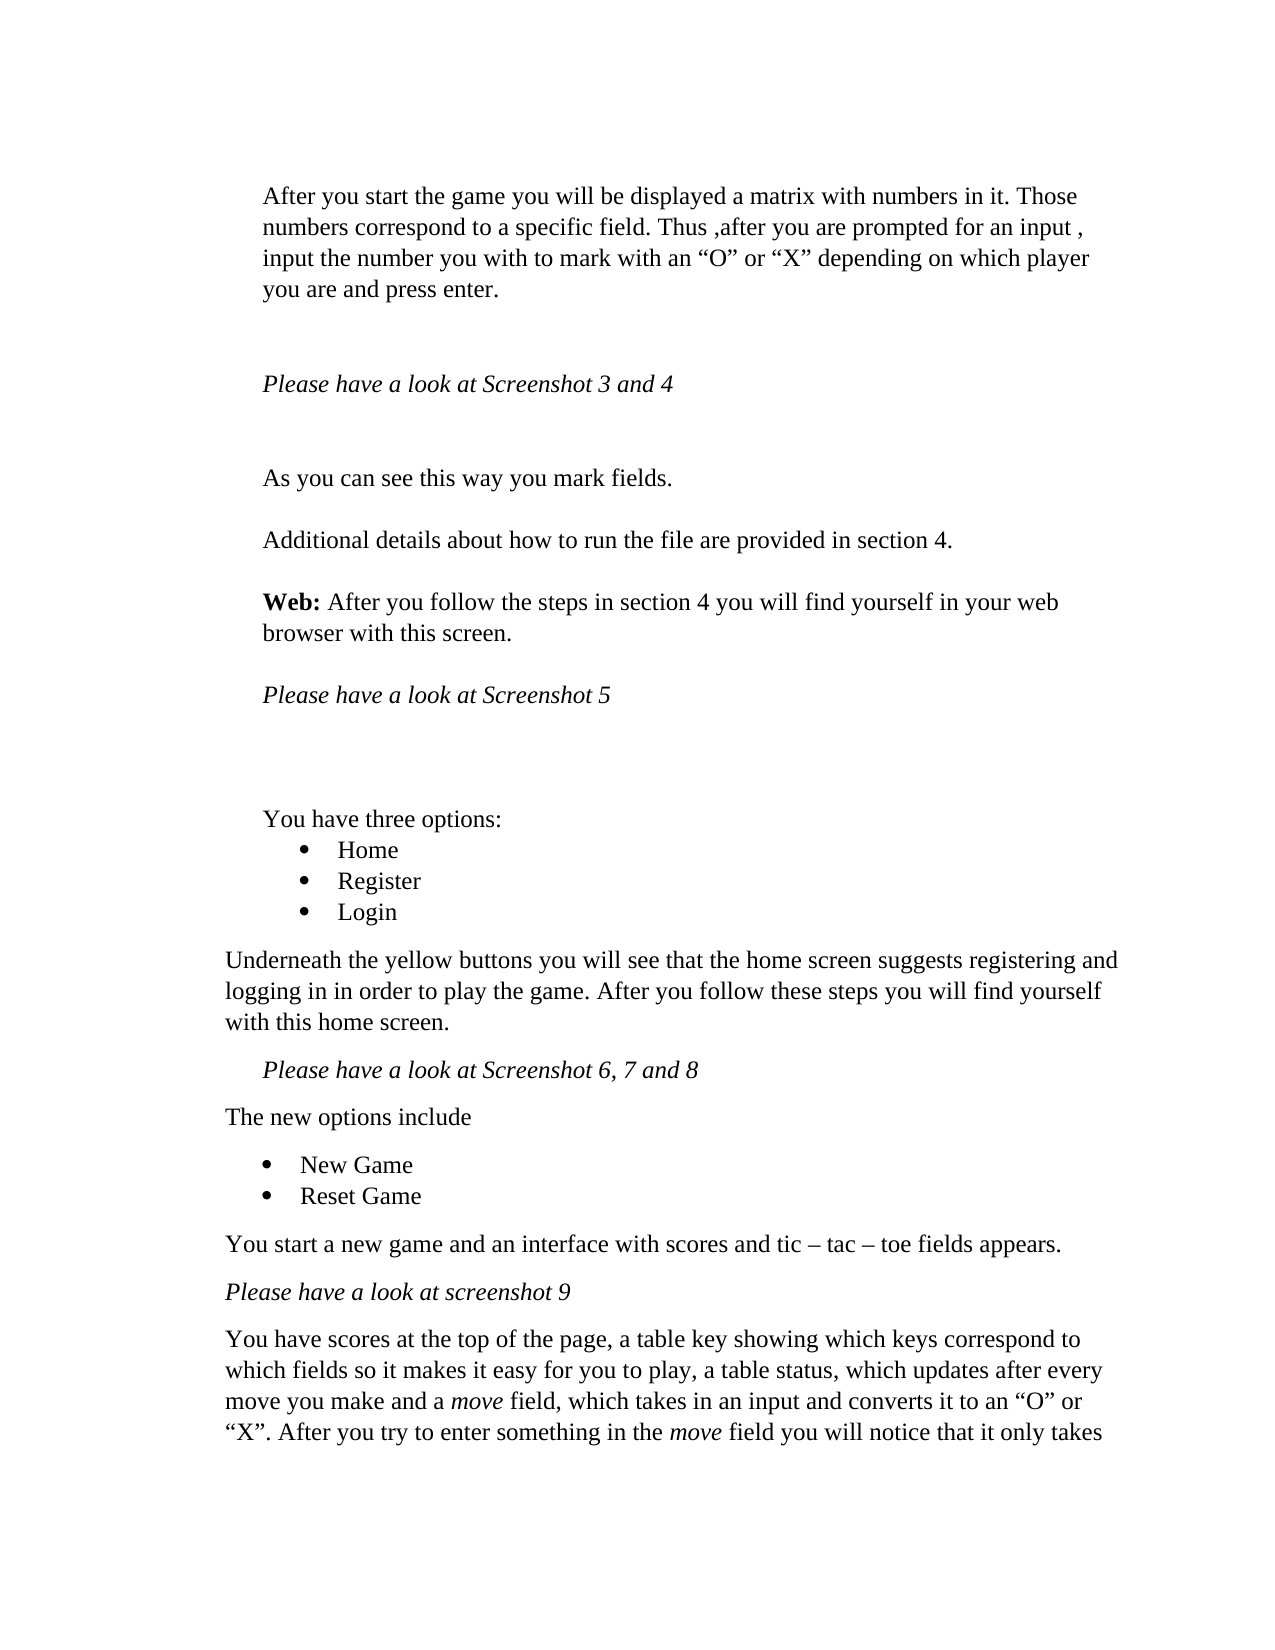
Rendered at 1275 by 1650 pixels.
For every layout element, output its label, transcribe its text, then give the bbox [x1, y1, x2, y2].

list Login [300, 897, 1125, 926]
text The new options include [225, 1102, 1125, 1131]
list Please have a look at Screenshot 6, 7 and 8 [262, 1055, 1125, 1083]
list Home [300, 835, 1125, 864]
list New Game [262, 1150, 1125, 1179]
text Underneath the yellow buttons you will see that the home screen suggests registering and logging in in order to play the game. After you follow these steps you will find yourself with this home screen. [225, 945, 1125, 1036]
text Please have a look at screenshot 9 [150, 1277, 1125, 1305]
list After you start the game you will be displayed a matrix with numbers in it. Those numbers correspond to a specific field. Thus ,after you are prompted for an input , input the number you with to mark with an “O” or “X” depending on which player you are and press enter. [262, 181, 1125, 303]
list Register [300, 866, 1125, 895]
list As you can see this way you mark fields. [262, 463, 1125, 491]
list Please have a look at Screenshot 3 and 4 [262, 369, 1125, 398]
list You have three options: [262, 804, 1125, 833]
list Web: After you follow the steps in section 4 you will find yourself in your web browser with this screen. [262, 587, 1125, 647]
list Please have a look at Screenshot 5 [262, 680, 1125, 709]
list Reset Game [262, 1181, 1125, 1210]
list Additional details about how to run the file are provided in section 4. [262, 525, 1125, 553]
text You start a new game and an interface with scores and tic – tac – toe fields appears. [225, 1229, 1125, 1258]
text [225, 1324, 1125, 1446]
